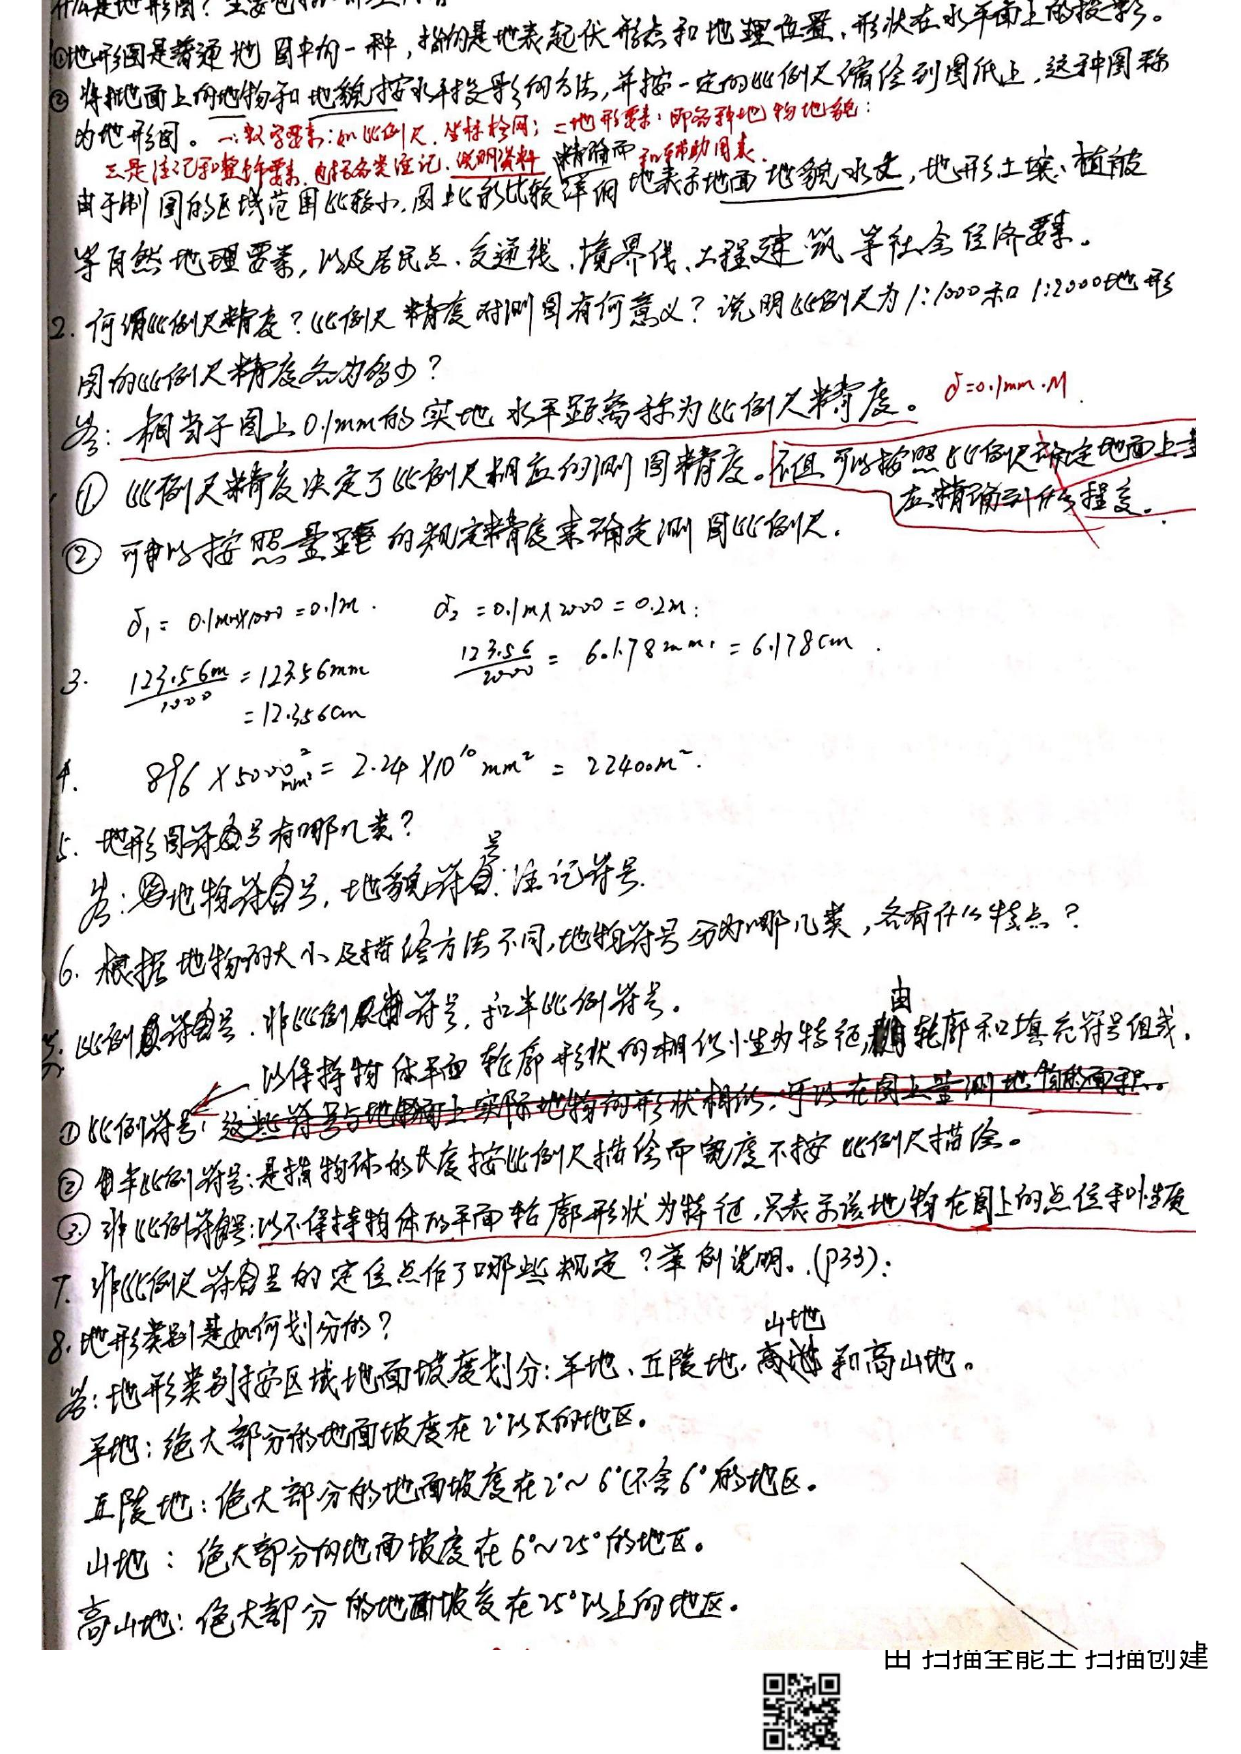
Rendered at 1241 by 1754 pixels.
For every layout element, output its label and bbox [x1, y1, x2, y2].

picture [760, 1670, 844, 1754]
picture [41, 0, 1196, 1650]
